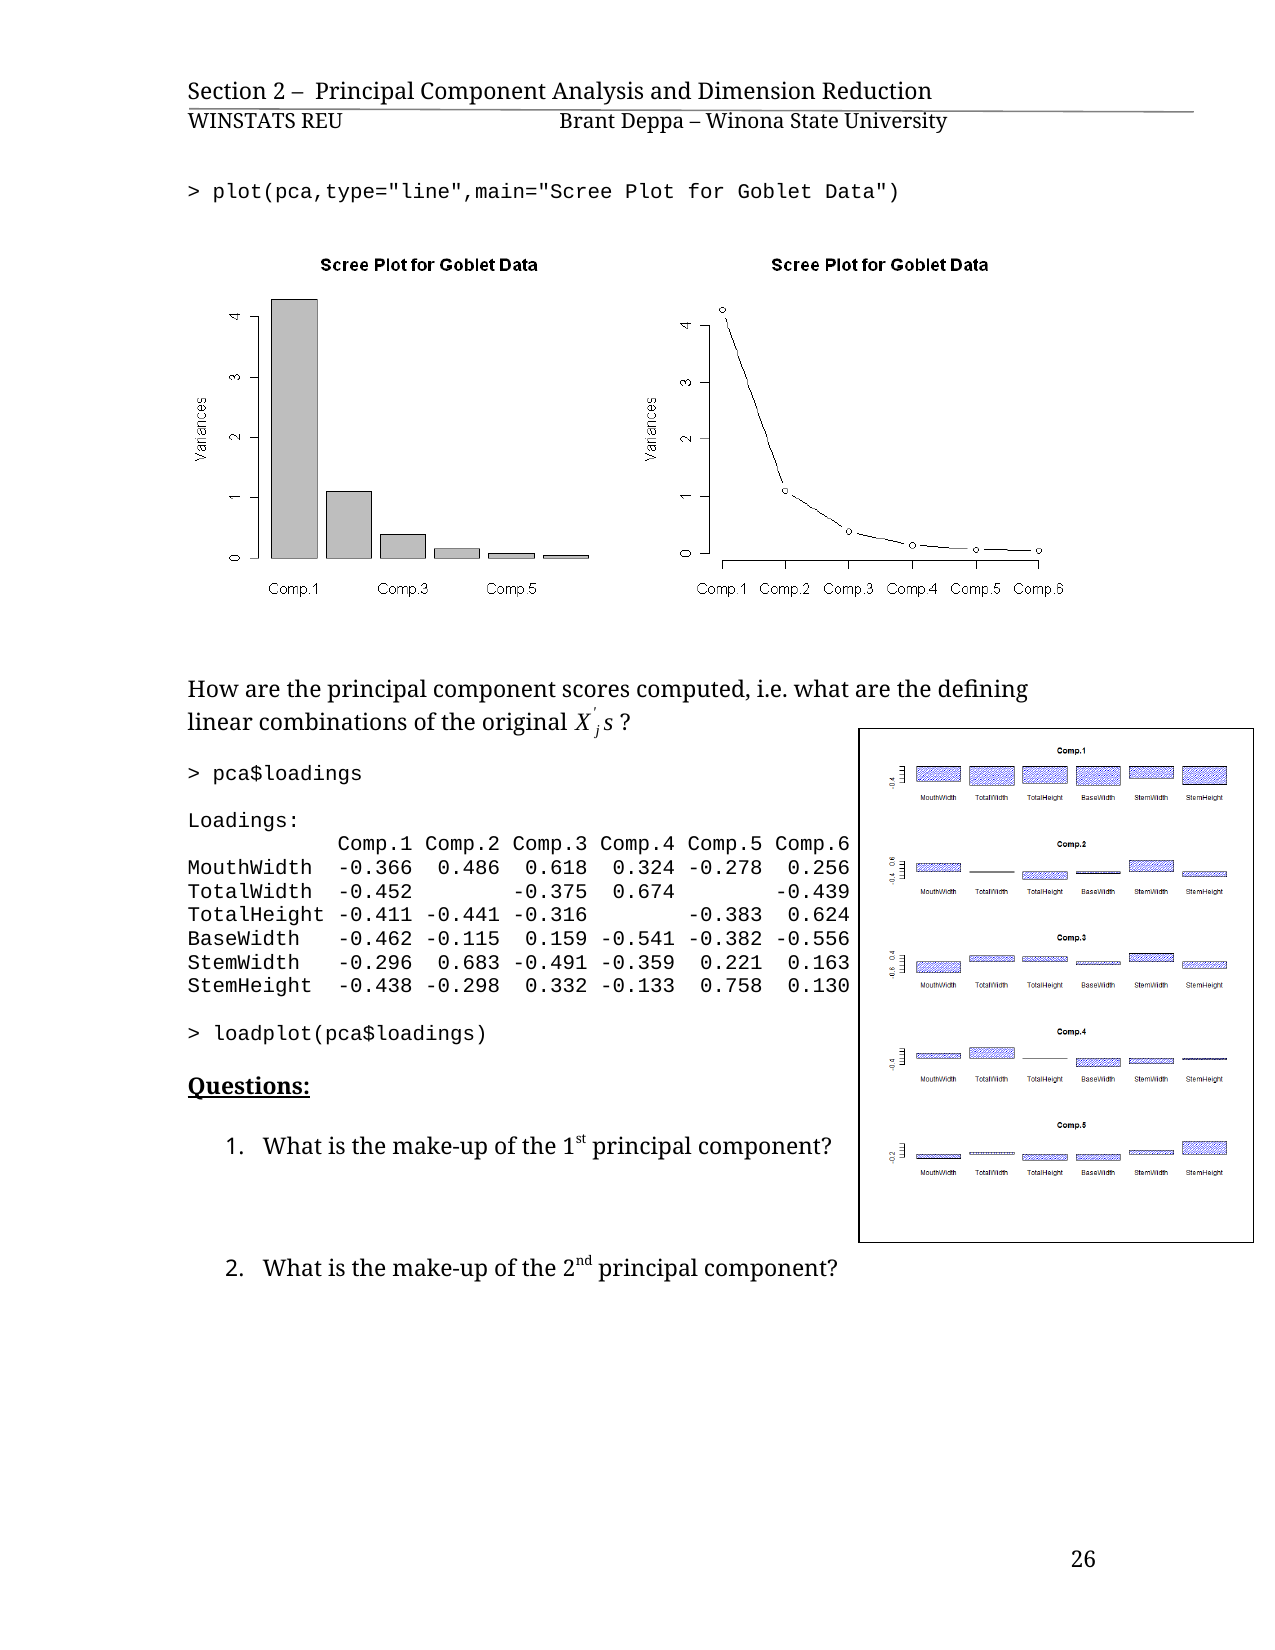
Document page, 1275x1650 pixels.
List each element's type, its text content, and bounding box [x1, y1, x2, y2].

list What is the make-up of the 2nd principal component? [225, 1252, 1087, 1283]
text StemHeight -0.438 -0.298 0.332 -0.133 0.758 0.130 [187, 975, 858, 999]
text Loadings: [187, 810, 858, 833]
text Comp.1 Comp.2 Comp.3 Comp.4 Comp.5 Comp.6 [187, 833, 858, 857]
picture [187, 228, 1088, 649]
text > loadplot(pca$loadings) [187, 1023, 858, 1046]
text Questions: [187, 1070, 858, 1101]
text BaseWidth -0.462 -0.115 0.159 -0.541 -0.382 -0.556 [187, 928, 858, 952]
text > pca$loadings [187, 762, 858, 786]
list What is the make-up of the 1st principal component? [225, 1129, 858, 1161]
text TotalHeight -0.411 -0.441 -0.316 -0.383 0.624 [187, 904, 858, 928]
text > plot(pca,type="line",main="Scree Plot for Goblet Data") [187, 181, 1087, 205]
text How are the principal component scores computed, i.e. what are the defining linear combinations of the original ? [187, 673, 1087, 739]
text TotalWidth -0.452 -0.375 0.674 -0.439 [187, 881, 858, 904]
text MouthWidth -0.366 0.486 0.618 0.324 -0.278 0.256 [187, 857, 858, 881]
picture [874, 736, 1249, 1194]
text StemWidth -0.296 0.683 -0.491 -0.359 0.221 0.163 [187, 952, 858, 975]
